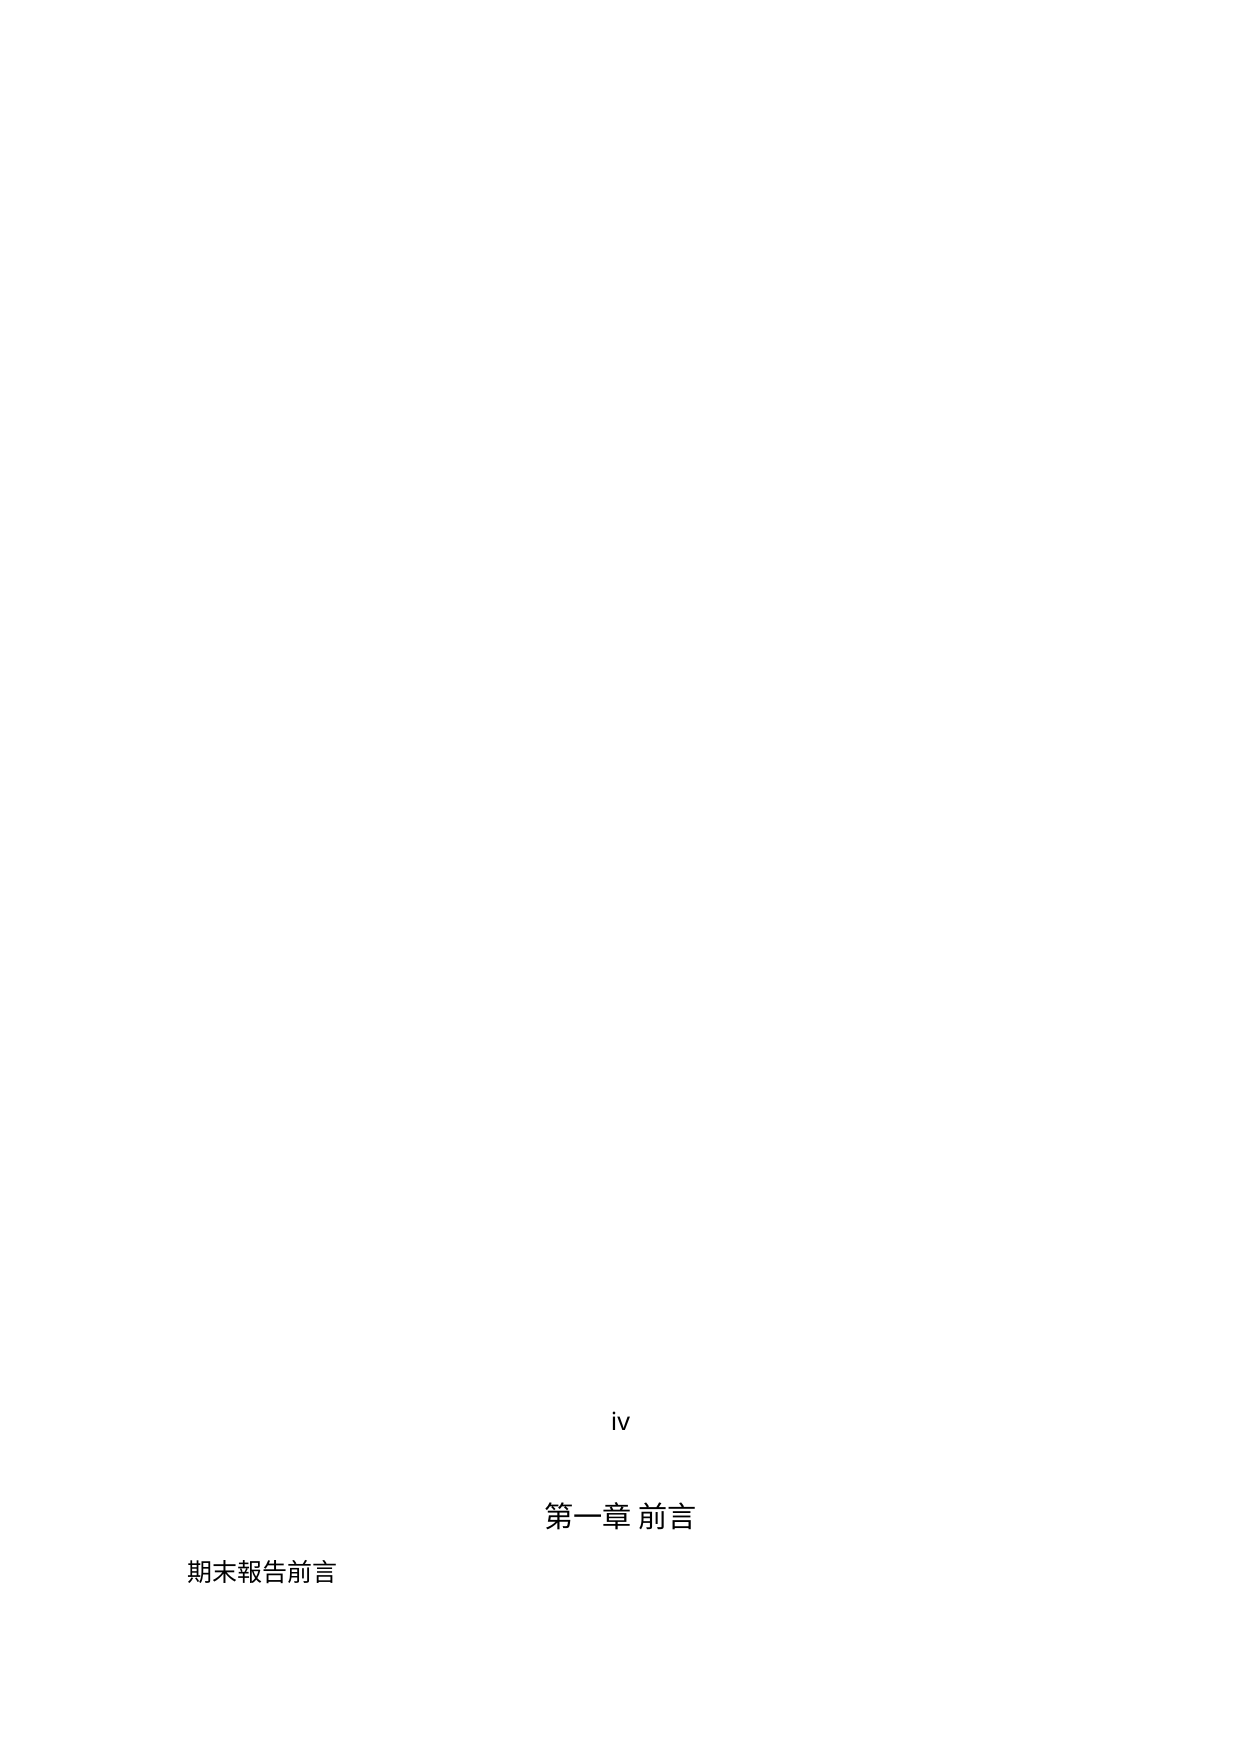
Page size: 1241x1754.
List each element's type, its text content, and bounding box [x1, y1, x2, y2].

text 第一章 前言 [187, 1477, 1053, 1552]
text iv [187, 164, 1053, 1439]
text 期末報告前言 [187, 1552, 1053, 1589]
